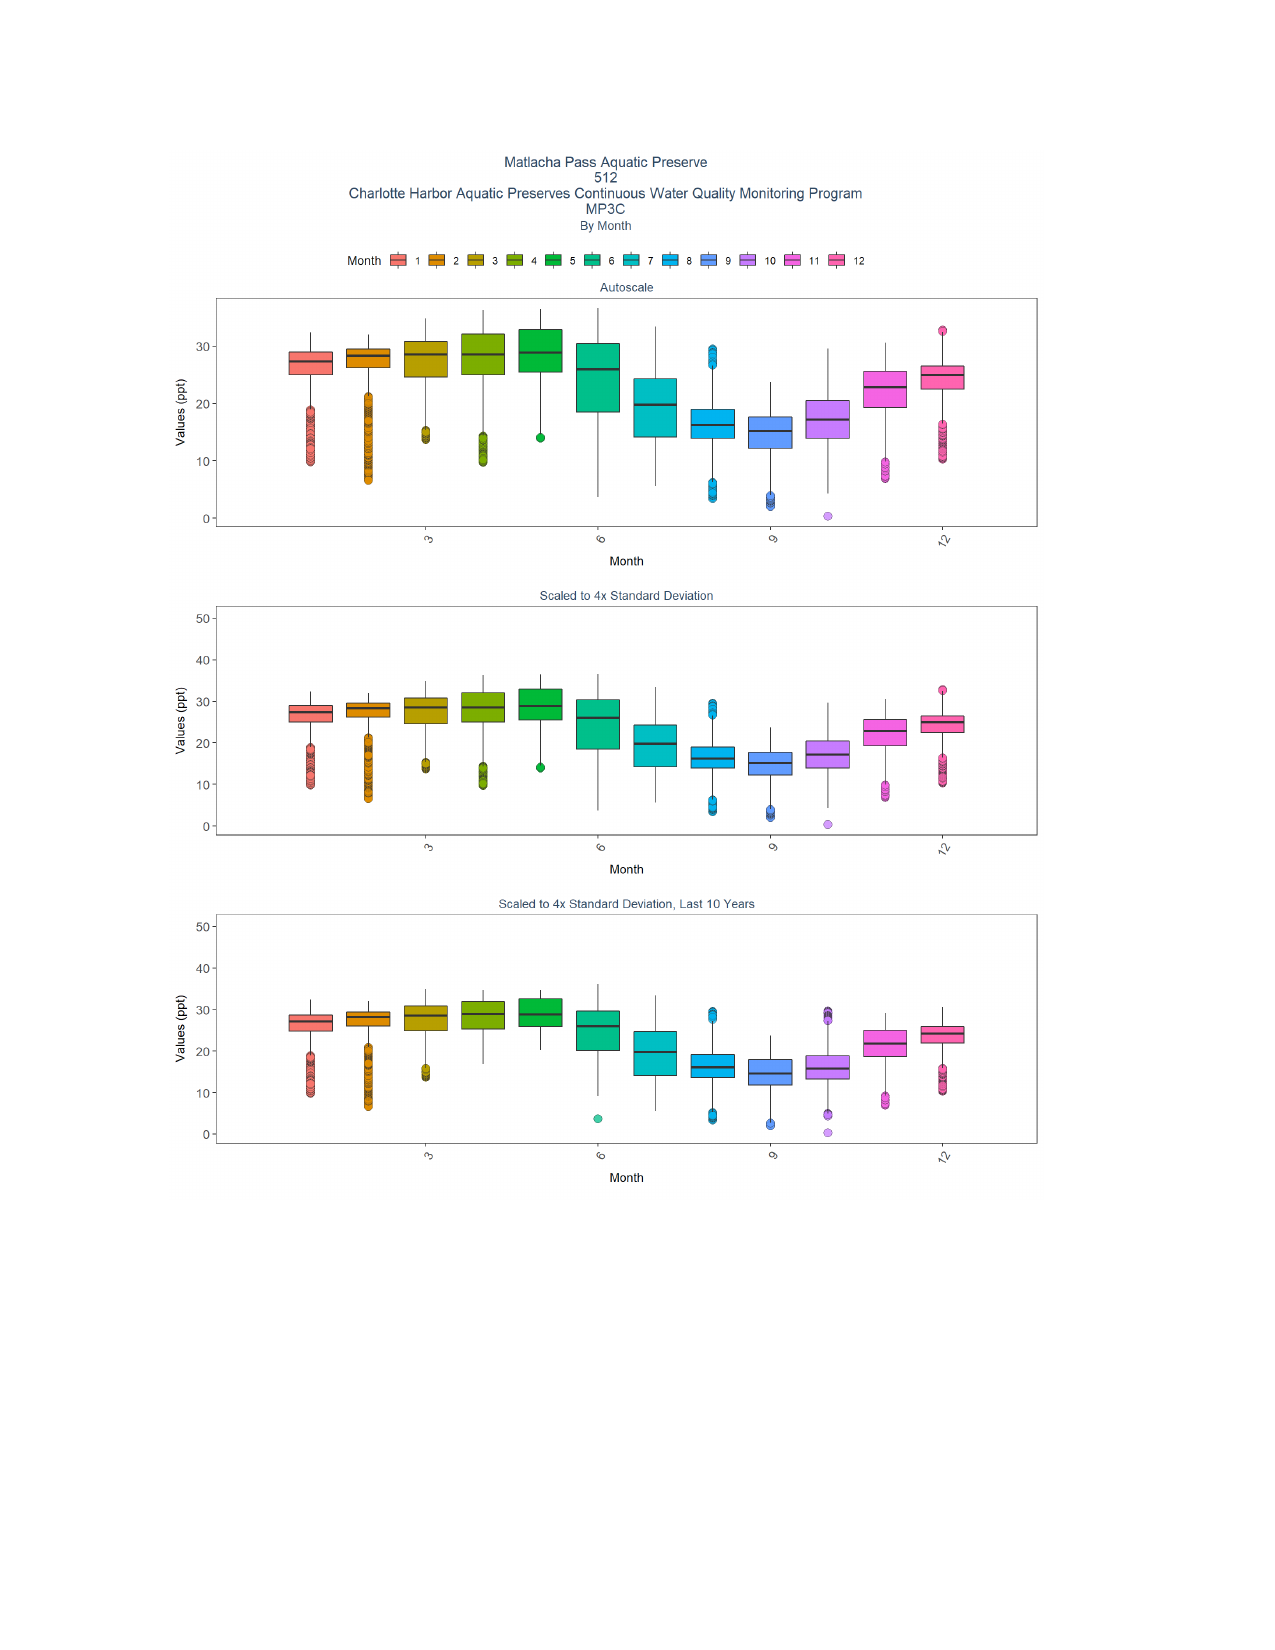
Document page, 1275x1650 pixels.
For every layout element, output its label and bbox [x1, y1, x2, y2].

picture [168, 150, 1044, 1200]
